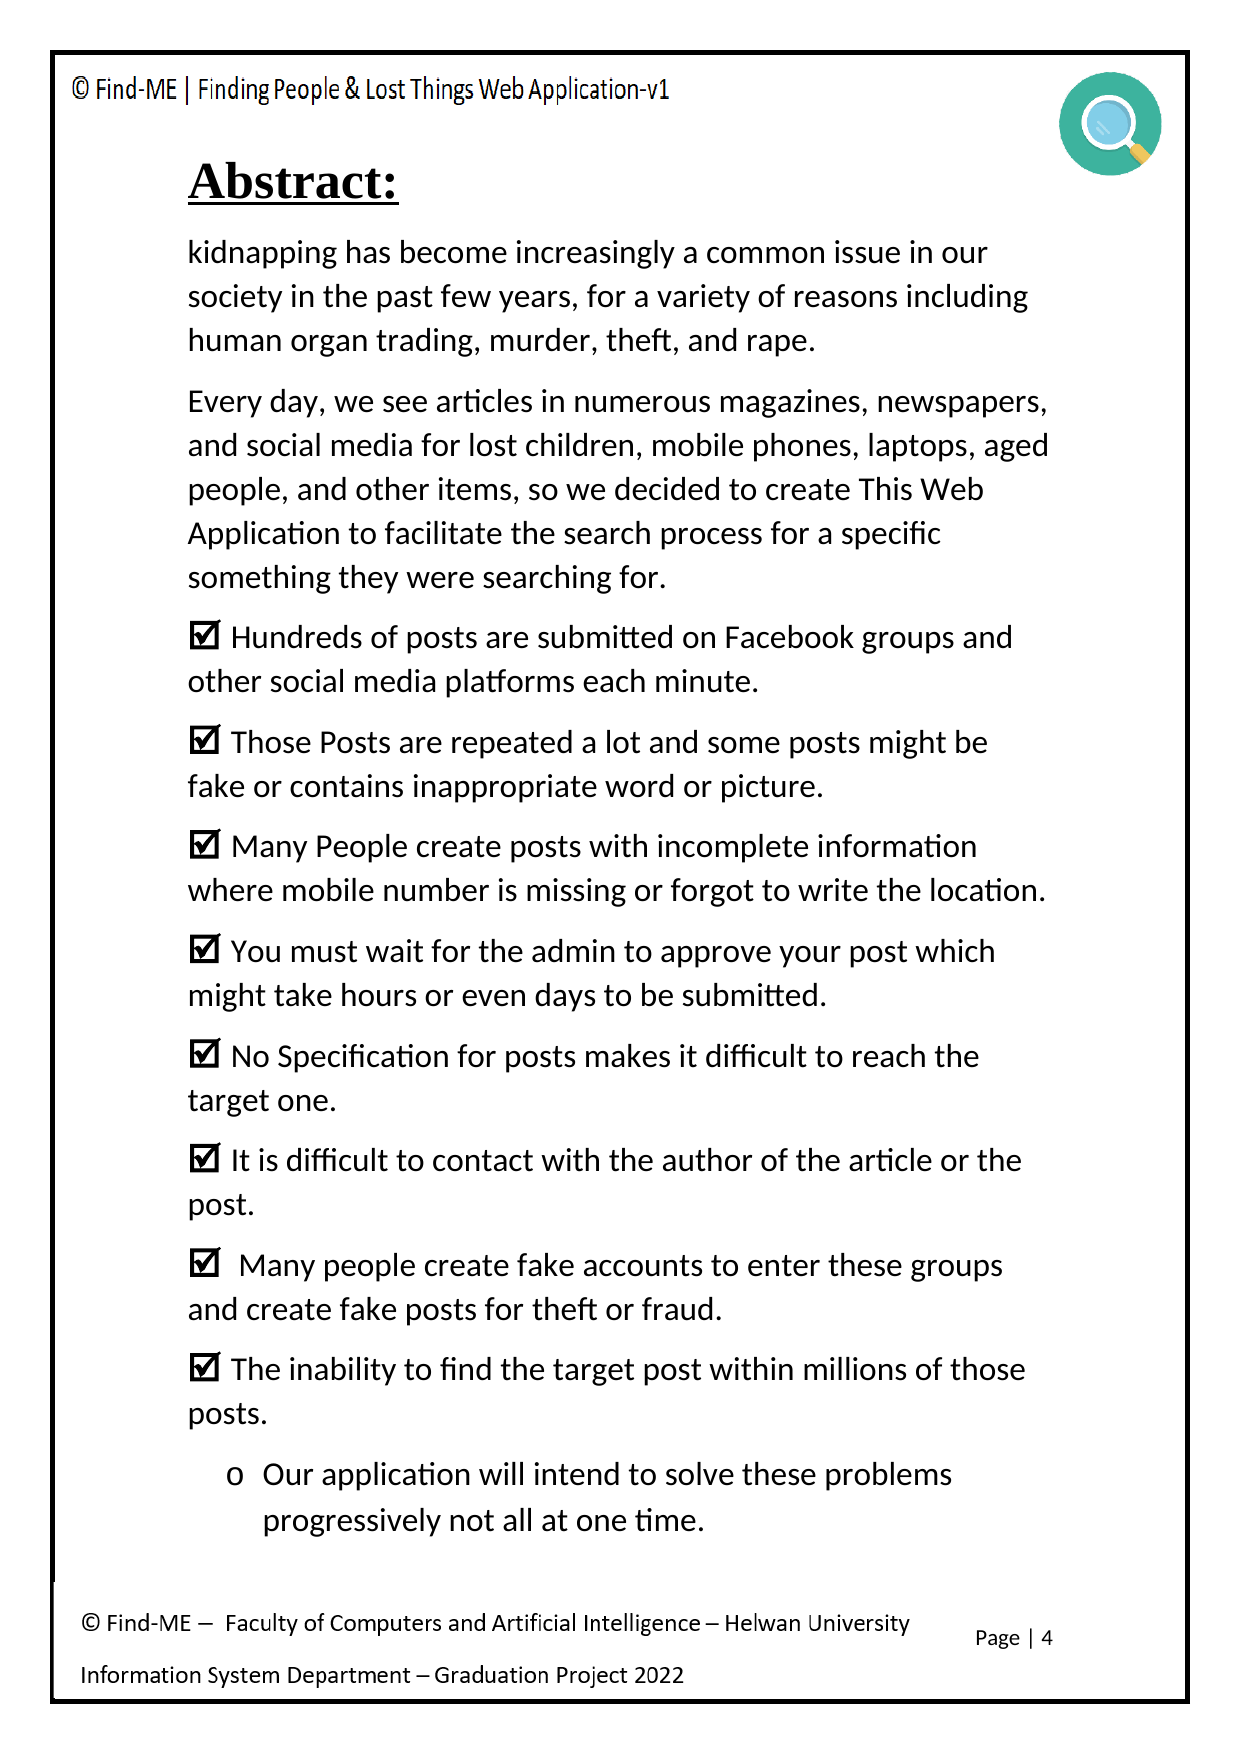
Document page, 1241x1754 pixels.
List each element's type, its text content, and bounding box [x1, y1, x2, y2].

text No Specification for posts makes it difficult to reach the target one. [187, 1035, 1053, 1119]
text Many People create posts with incomplete information where mobile number is missing or forgot to write the location. [187, 826, 1053, 910]
text Hundreds of posts are submitted on Facebook groups and other social media platforms each minute. [187, 616, 1053, 701]
picture [53, 1582, 919, 1698]
text Many people create fake accounts to enter these groups and create fake posts for theft or fraud. [187, 1244, 1053, 1328]
text kidnapping has become increasingly a common issue in our society in the past few years, for a variety of reasons including human organ trading, murder, theft, and rape. [187, 231, 1053, 360]
text Abstract: [187, 150, 1053, 210]
text Those Posts are repeated a lot and some posts might be fake or contains inappropriate word or picture. [187, 721, 1053, 806]
text It is difficult to contact with the author of the article or the post. [187, 1139, 1053, 1224]
text Every day, we see articles in numerous magazines, newspapers, and social media for lost children, mobile phones, laptops, aged people, and other items, so we decided to create This Web Application to facilitate the search process for a specific something they were searching for. [187, 380, 1053, 596]
picture [61, 59, 685, 122]
picture [1058, 71, 1162, 176]
text You must wait for the admin to approve your post which might take hours or even days to be submitted. [187, 930, 1053, 1015]
text The inability to find the target post within millions of those posts. [187, 1348, 1053, 1433]
list Our application will intend to solve these problems progressively not all at one time. [225, 1453, 1053, 1539]
